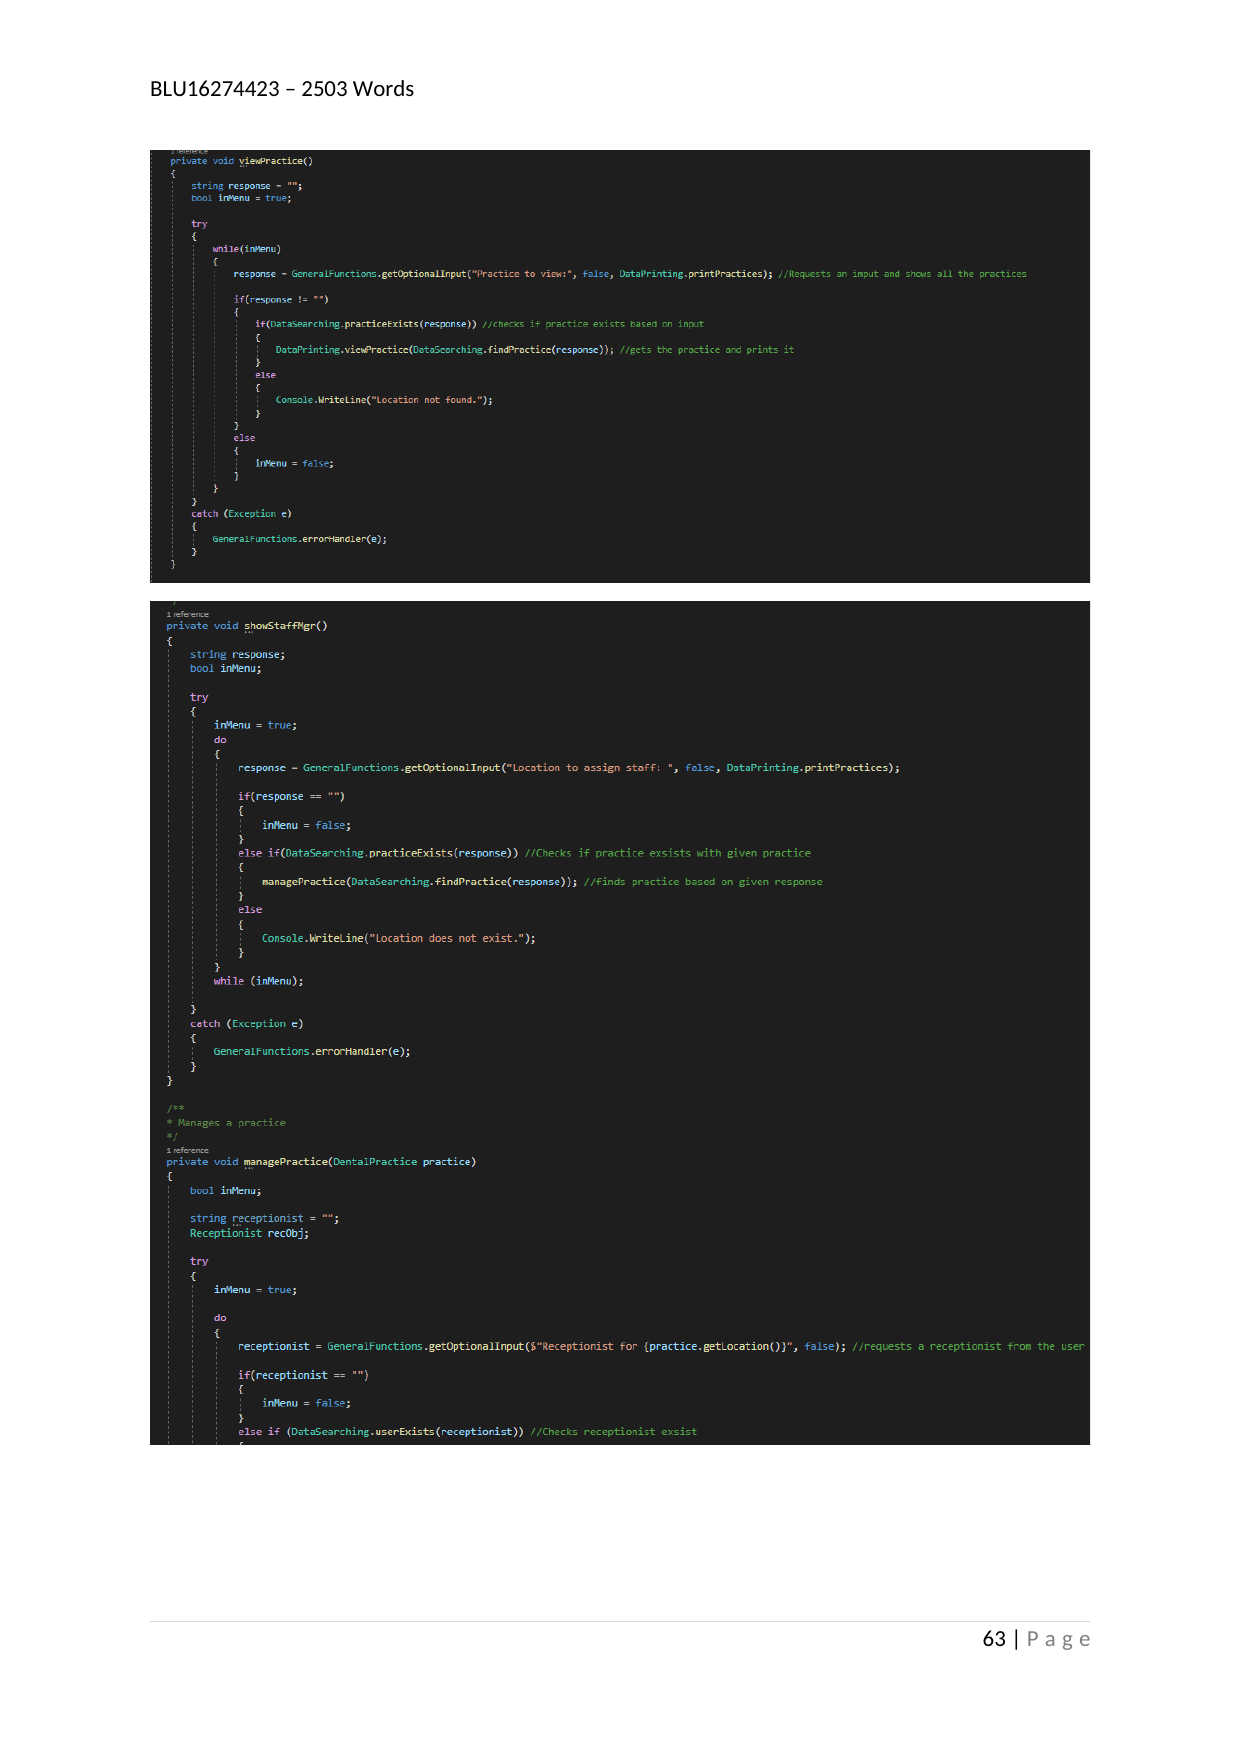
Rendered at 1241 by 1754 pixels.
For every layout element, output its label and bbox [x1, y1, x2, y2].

picture [150, 150, 1091, 583]
picture [150, 601, 1091, 1445]
